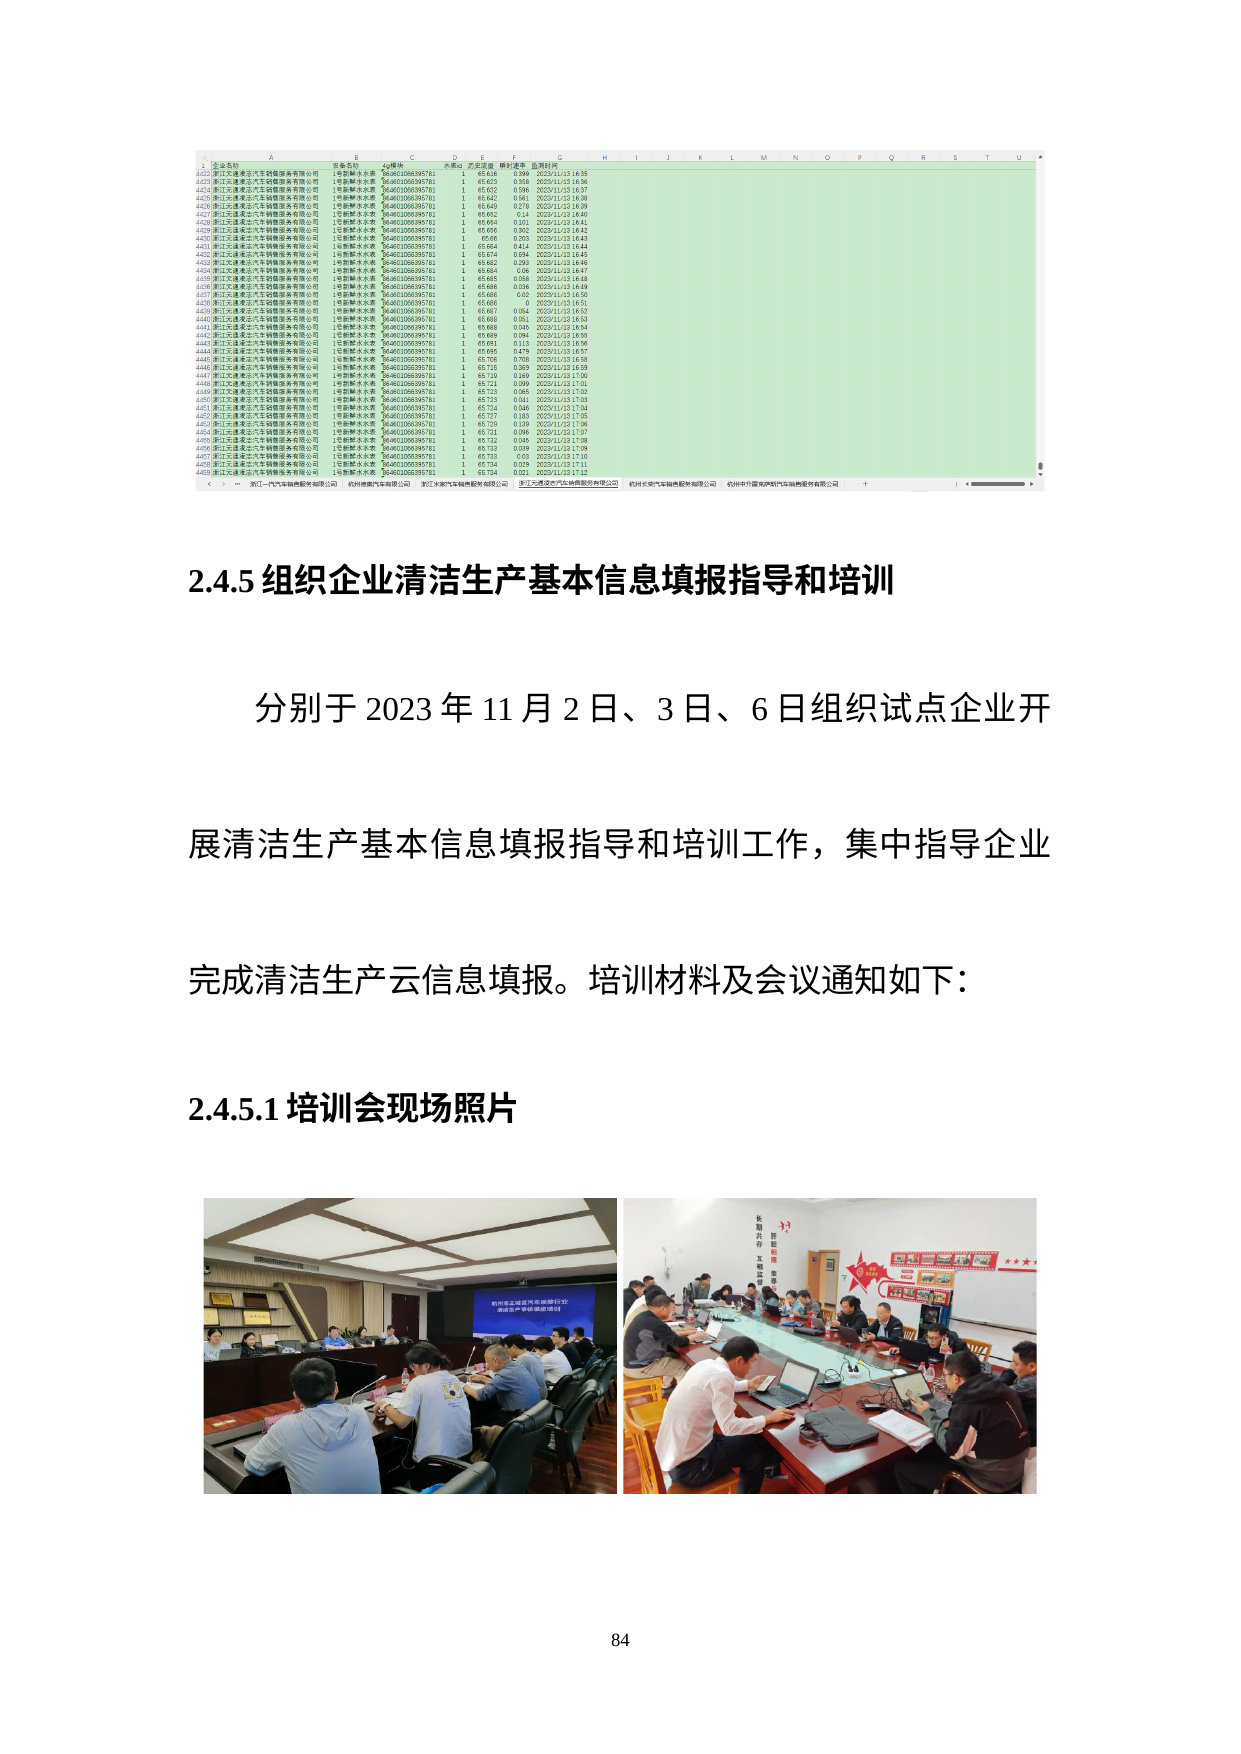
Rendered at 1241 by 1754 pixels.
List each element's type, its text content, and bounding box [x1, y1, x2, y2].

text 分别于2023年11月2日、3日、6日组织试点企业开展清洁生产基本信息填报指导和培训工作，集中指导企业完成清洁生产云信息填报。培训材料及会议通知如下： [188, 660, 1052, 1023]
picture [195, 150, 1045, 492]
picture [203, 1198, 617, 1494]
picture [623, 1198, 1037, 1494]
text 2.4.5组织企业清洁生产基本信息填报指导和培训 [188, 533, 1052, 624]
text 2.4.5.1培训会现场照片 [188, 1060, 1052, 1151]
